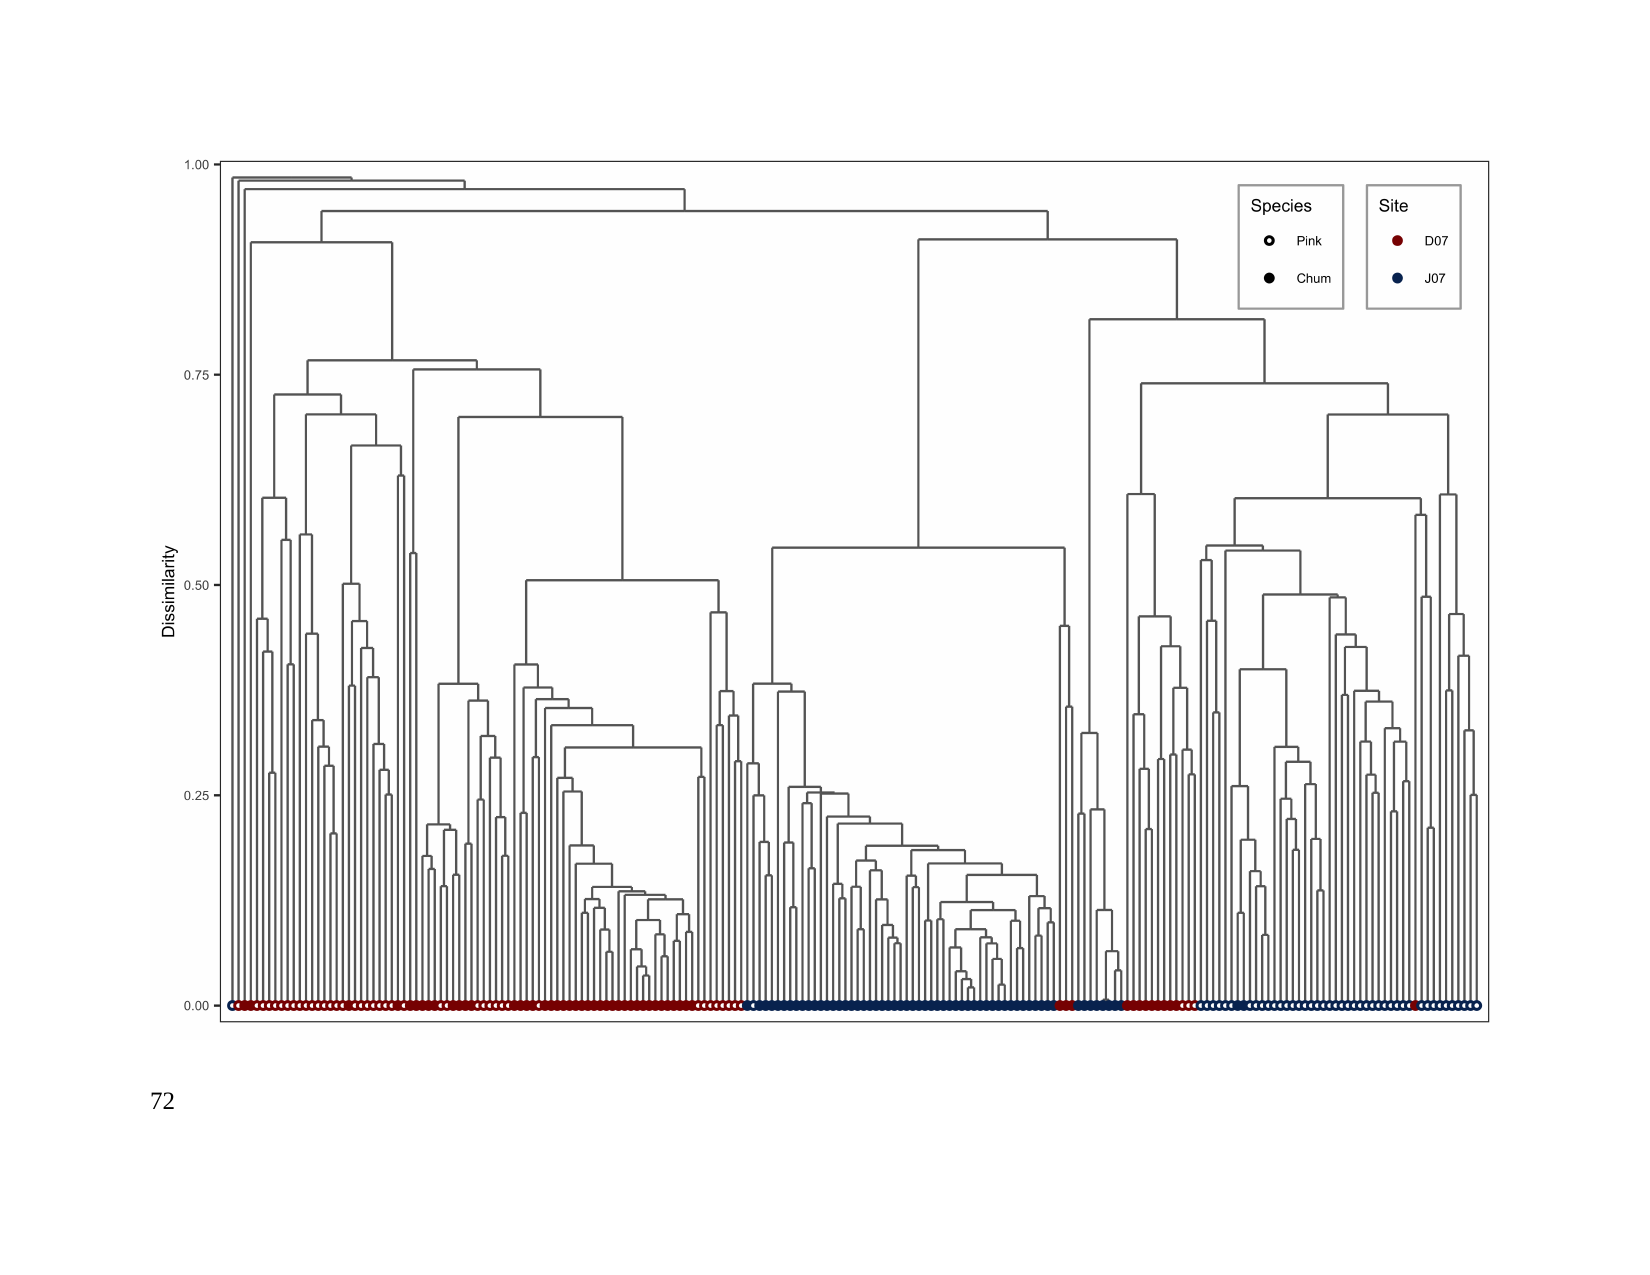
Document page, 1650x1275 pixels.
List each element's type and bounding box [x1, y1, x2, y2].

picture [150, 150, 1500, 1040]
